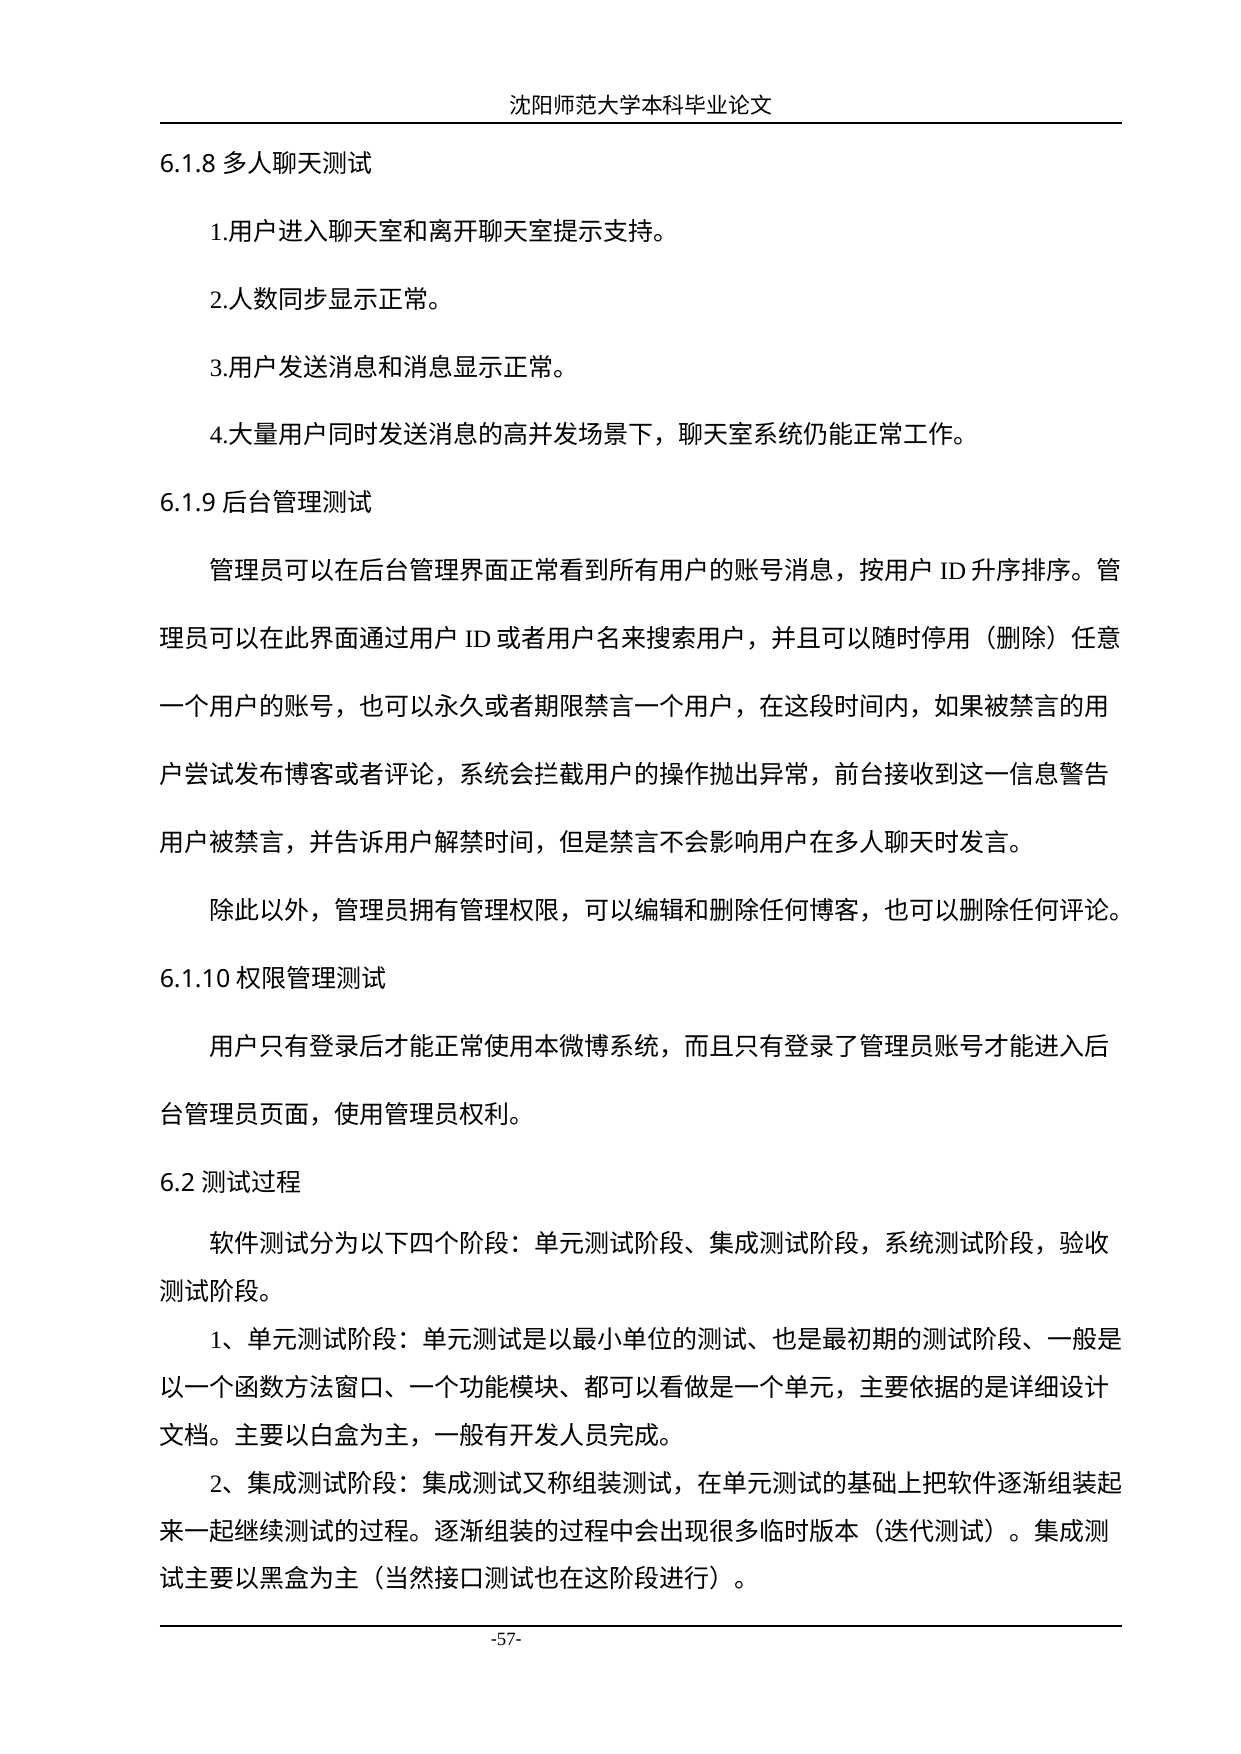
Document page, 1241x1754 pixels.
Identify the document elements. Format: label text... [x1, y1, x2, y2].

text 除此以外，管理员拥有管理权限，可以编辑和删除任何博客，也可以删除任何评论。 [159, 874, 1122, 942]
text 4.大量用户同时发送消息的高并发场景下，聊天室系统仍能正常工作。 [159, 399, 1122, 467]
text 1.用户进入聊天室和离开聊天室提示支持。 [159, 195, 1122, 263]
text 2、集成测试阶段：集成测试又称组装测试，在单元测试的基础上把软件逐渐组装起来一起继续测试的过程。逐渐组装的过程中会出现很多临时版本（迭代测试）。集成测试主要以黑盒为主（当然接口测试也在这阶段进行）。 [159, 1454, 1122, 1597]
subtitle 6.1.9 后台管理测试 [159, 467, 1122, 535]
subtitle 6.1.8 多人聊天测试 [159, 127, 1122, 195]
text 软件测试分为以下四个阶段：单元测试阶段、集成测试阶段，系统测试阶段，验收测试阶段。 [159, 1214, 1122, 1310]
text 1、单元测试阶段：单元测试是以最小单位的测试、也是最初期的测试阶段、一般是以一个函数方法窗口、一个功能模块、都可以看做是一个单元，主要依据的是详细设计文档。主要以白盒为主，一般有开发人员完成。 [159, 1310, 1122, 1454]
text 用户只有登录后才能正常使用本微博系统，而且只有登录了管理员账号才能进入后台管理员页面，使用管理员权利。 [159, 1010, 1122, 1146]
subtitle 6.2 测试过程 [159, 1146, 1122, 1214]
text 管理员可以在后台管理界面正常看到所有用户的账号消息，按用户ID升序排序。管理员可以在此界面通过用户ID或者用户名来搜索用户，并且可以随时停用（删除）任意一个用户的账号，也可以永久或者期限禁言一个用户，在这段时间内，如果被禁言的用户尝试发布博客或者评论，系统会拦截用户的操作抛出异常，前台接收到这一信息警告用户被禁言，并告诉用户解禁时间，但是禁言不会影响用户在多人聊天时发言。 [159, 535, 1122, 874]
text 3.用户发送消息和消息显示正常。 [159, 331, 1122, 399]
subtitle 6.1.10 权限管理测试 [159, 942, 1122, 1010]
text 2.人数同步显示正常。 [159, 263, 1122, 331]
